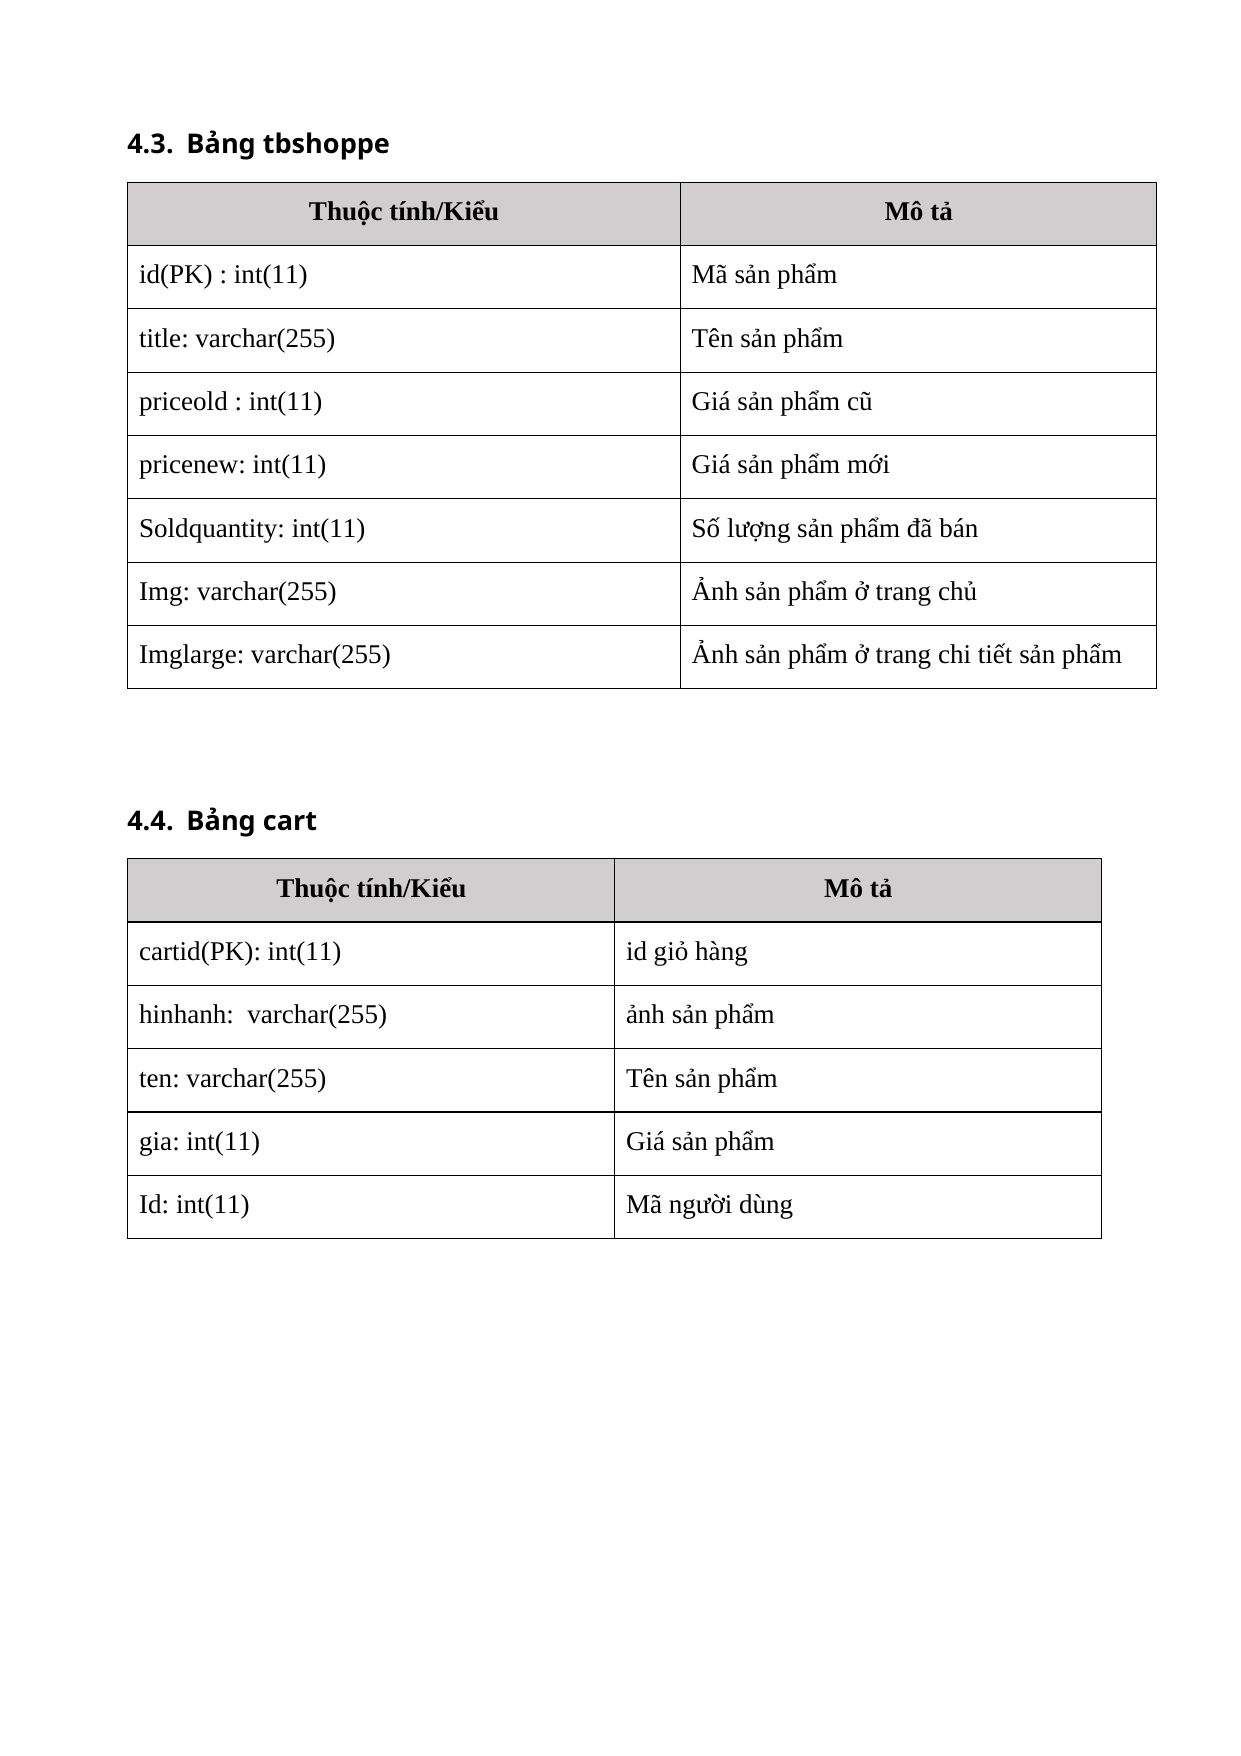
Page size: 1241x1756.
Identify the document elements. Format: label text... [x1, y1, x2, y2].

table_cell Ảnh sản phẩm ở trang chủ [681, 563, 1156, 625]
table_cell Giá sản phẩm mới [681, 436, 1156, 498]
table_cell Số lượng sản phẩm đã bán [681, 499, 1156, 562]
table_cell title: varchar(255) [128, 309, 680, 372]
table_header Mô tả [615, 859, 1101, 921]
table_cell Tên sản phẩm [615, 1049, 1101, 1111]
table_cell priceold : int(11) [128, 373, 680, 435]
table_cell gia: int(11) [128, 1113, 614, 1175]
table_cell Ảnh sản phẩm ở trang chi tiết sản phẩm [681, 626, 1156, 688]
subtitle Bảng tbshoppe [127, 125, 1157, 162]
table_cell Giá sản phẩm cũ [681, 373, 1156, 435]
table_cell Mã sản phẩm [681, 246, 1156, 308]
table_cell Imglarge: varchar(255) [128, 626, 680, 688]
table_cell cartid(PK): int(11) [128, 923, 614, 985]
table_cell ten: varchar(255) [128, 1049, 614, 1111]
table_cell Id: int(11) [128, 1176, 614, 1238]
table_cell Img: varchar(255) [128, 563, 680, 625]
table_header Thuộc tính/Kiểu [128, 183, 680, 245]
table_cell id giỏ hàng [615, 923, 1101, 985]
table_cell ảnh sản phẩm [615, 986, 1101, 1048]
table_header Thuộc tính/Kiểu [128, 859, 614, 921]
table_cell hinhanh: varchar(255) [128, 986, 614, 1048]
table_cell Giá sản phẩm [615, 1113, 1101, 1175]
table_cell Tên sản phẩm [681, 309, 1156, 372]
table_cell Mã người dùng [615, 1176, 1101, 1238]
subtitle Bảng cart [127, 801, 1157, 838]
table_cell Soldquantity: int(11) [128, 499, 680, 562]
table_cell pricenew: int(11) [128, 436, 680, 498]
table_cell id(PK) : int(11) [128, 246, 680, 308]
table_header Mô tả [681, 183, 1156, 245]
